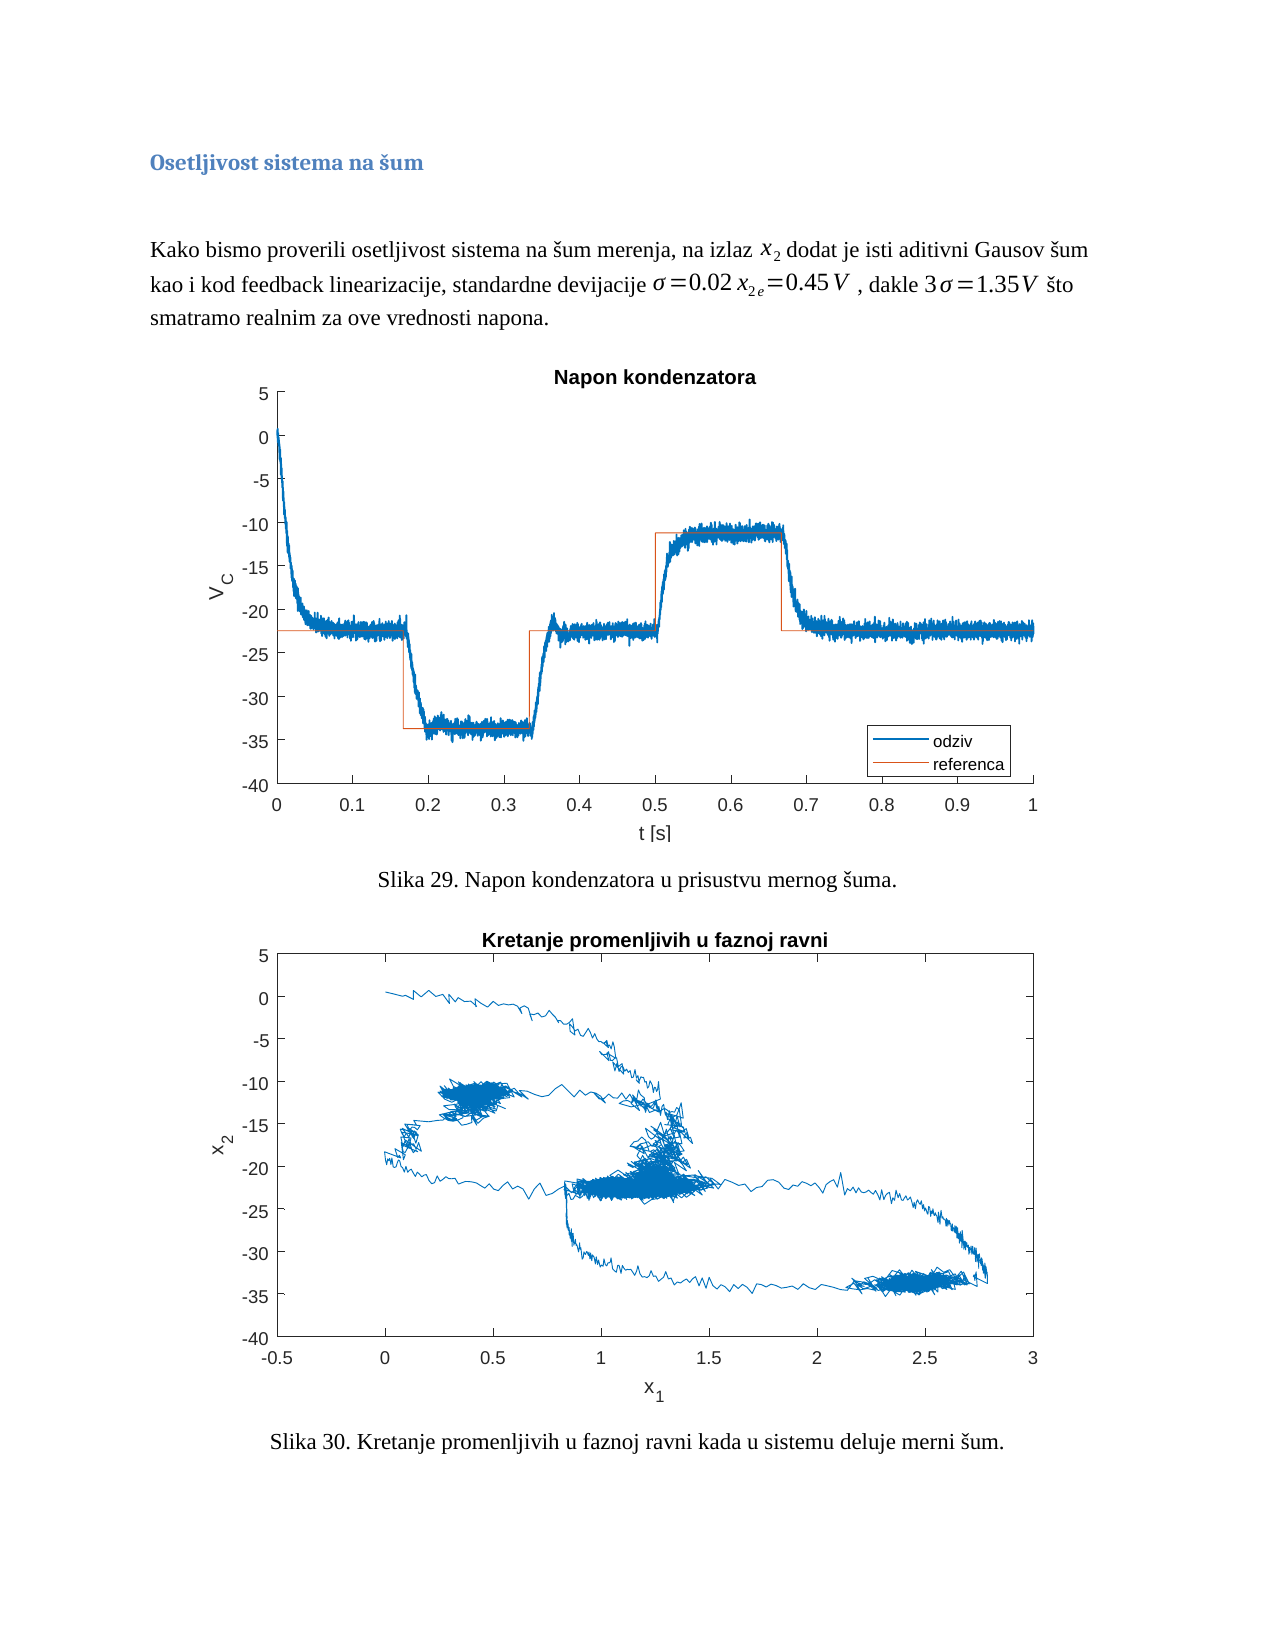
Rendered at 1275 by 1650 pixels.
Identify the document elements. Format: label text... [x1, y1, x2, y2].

text Slika 29. Napon kondenzatora u prisustvu mernog šuma. [150, 866, 1125, 892]
text Slika 30. Kretanje promenljivih u faznoj ravni kada u sistemu deluje merni šum. [150, 1428, 1125, 1455]
subtitle Osetljivost sistema na šum [150, 150, 1125, 176]
text Kako bismo proverili osetljivost sistema na šum merenja, na izlaz dodat je isti aditivni Gausov šum kao i kod feedback linearizacije, standardne devijacije , dakle što smatramo realnim za ove vrednosti napona. [150, 233, 1125, 330]
